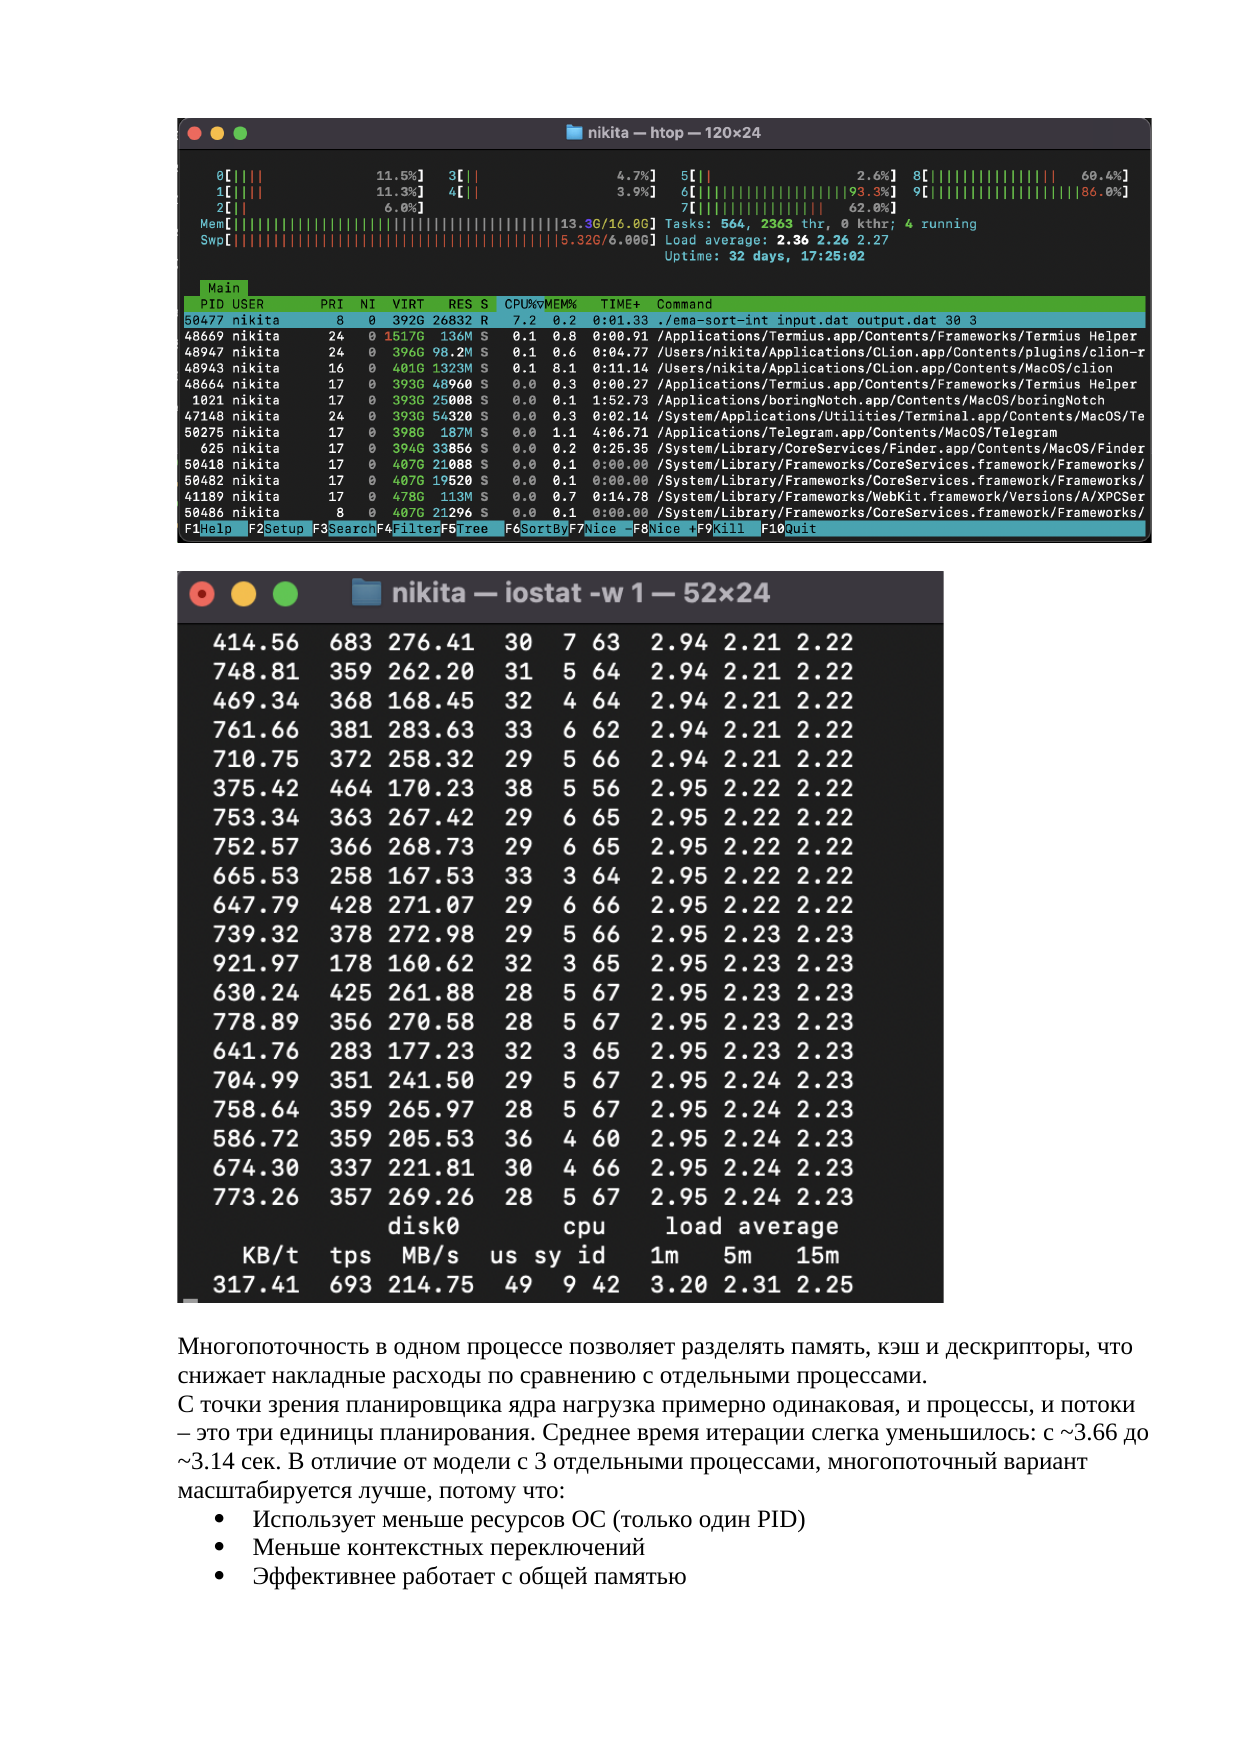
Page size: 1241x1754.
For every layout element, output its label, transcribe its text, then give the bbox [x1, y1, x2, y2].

list Использует меньше ресурсов ОС (только один PID) [215, 1504, 1152, 1532]
picture [177, 118, 1152, 543]
text Многопоточность в одном процессе позволяет разделять память, кэш и дескрипторы, что снижает накладные расходы по сравнению с отдельными процессами. [177, 1331, 1152, 1389]
text С точки зрения планировщика ядра нагрузка примерно одинаковая, и процессы, и потоки – это три единицы планирования. Среднее время итерации слегка уменьшилось: с ~3.66 до ~3.14 сек. В отличие от модели с 3 отдельными процессами, многопоточный вариант масштабируется лучше, потому что: [177, 1389, 1152, 1504]
list Меньше контекстных переключений [215, 1532, 1152, 1561]
list Эффективнее работает с общей памятью [215, 1561, 1152, 1590]
picture [177, 571, 944, 1303]
